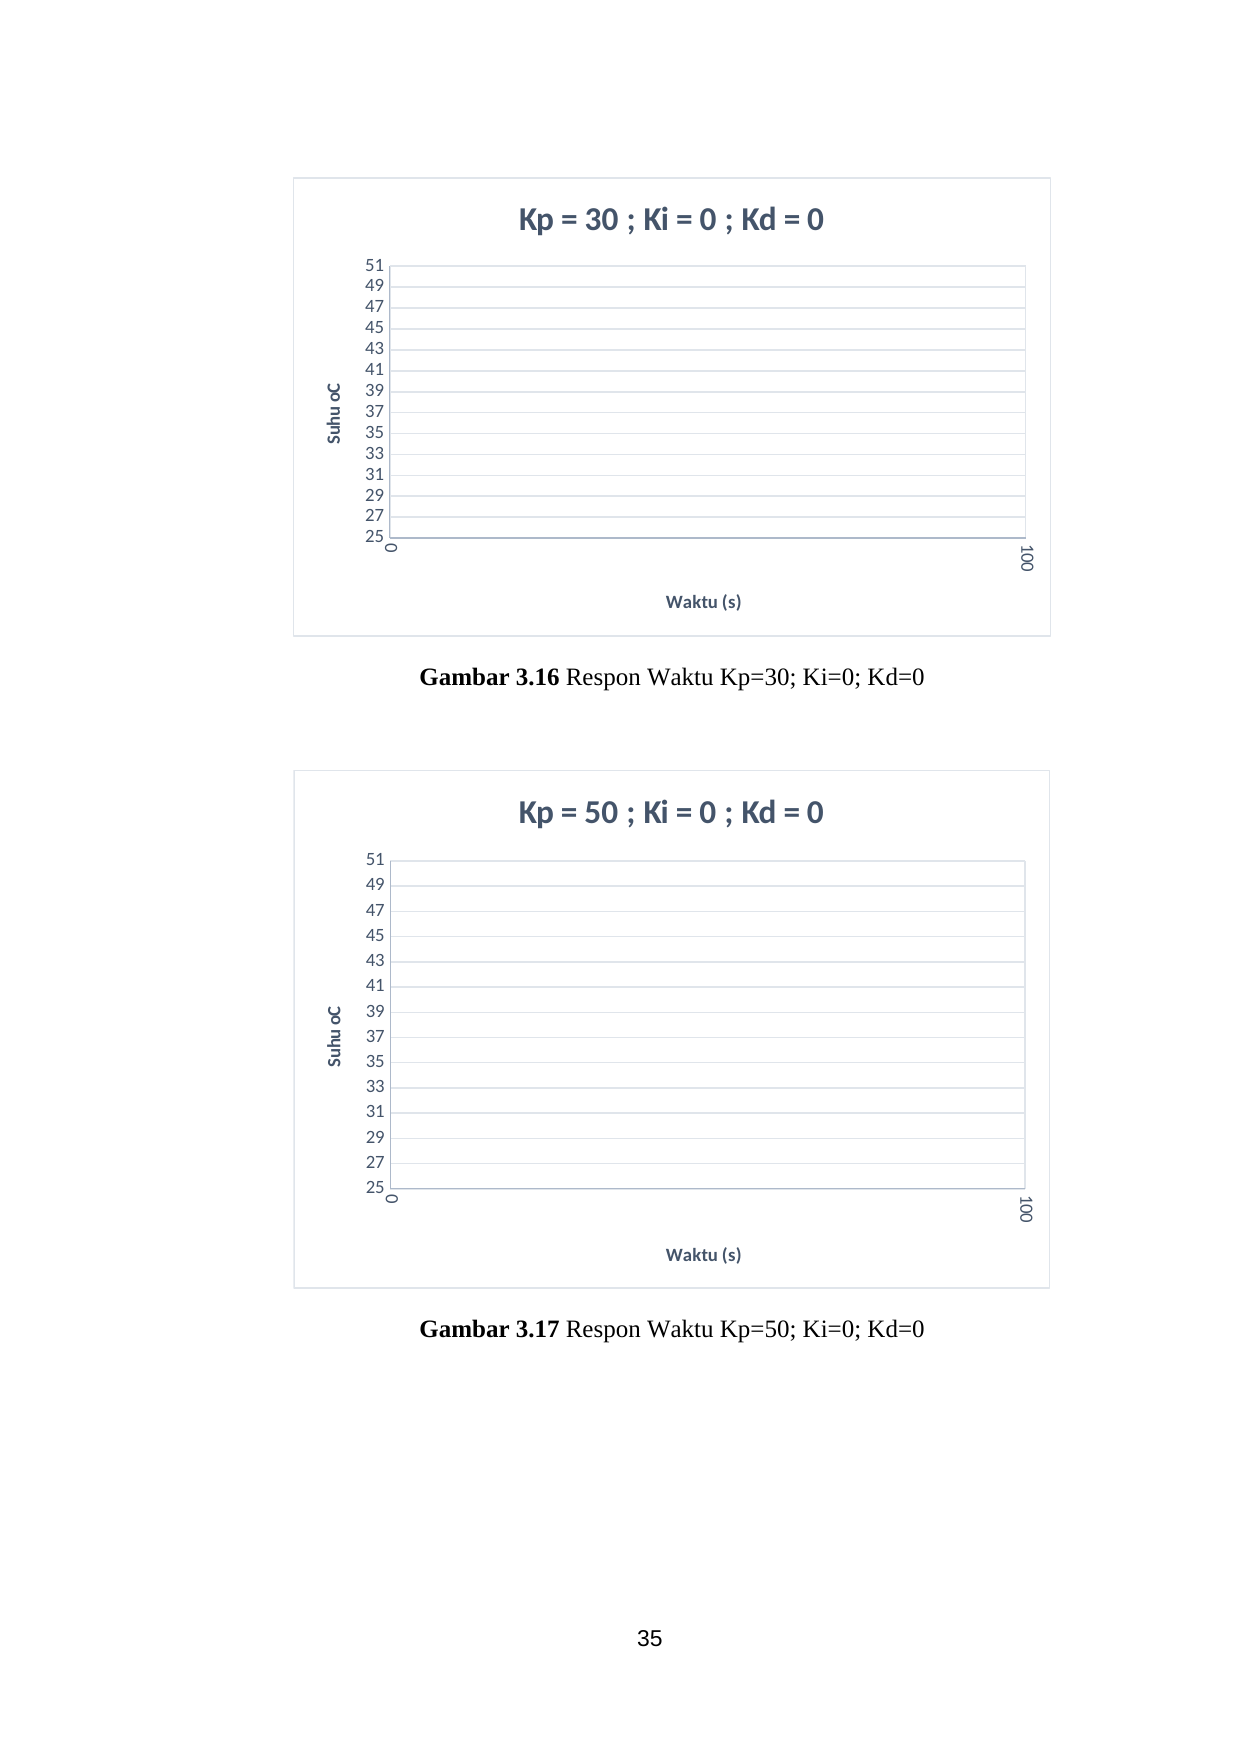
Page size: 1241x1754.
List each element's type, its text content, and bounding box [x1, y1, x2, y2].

text Gambar 3.16 Respon Waktu Kp=30; Ki=0; Kd=0 [236, 662, 1063, 691]
text Gambar 3.17 Respon Waktu Kp=50; Ki=0; Kd=0 [236, 1314, 1063, 1343]
